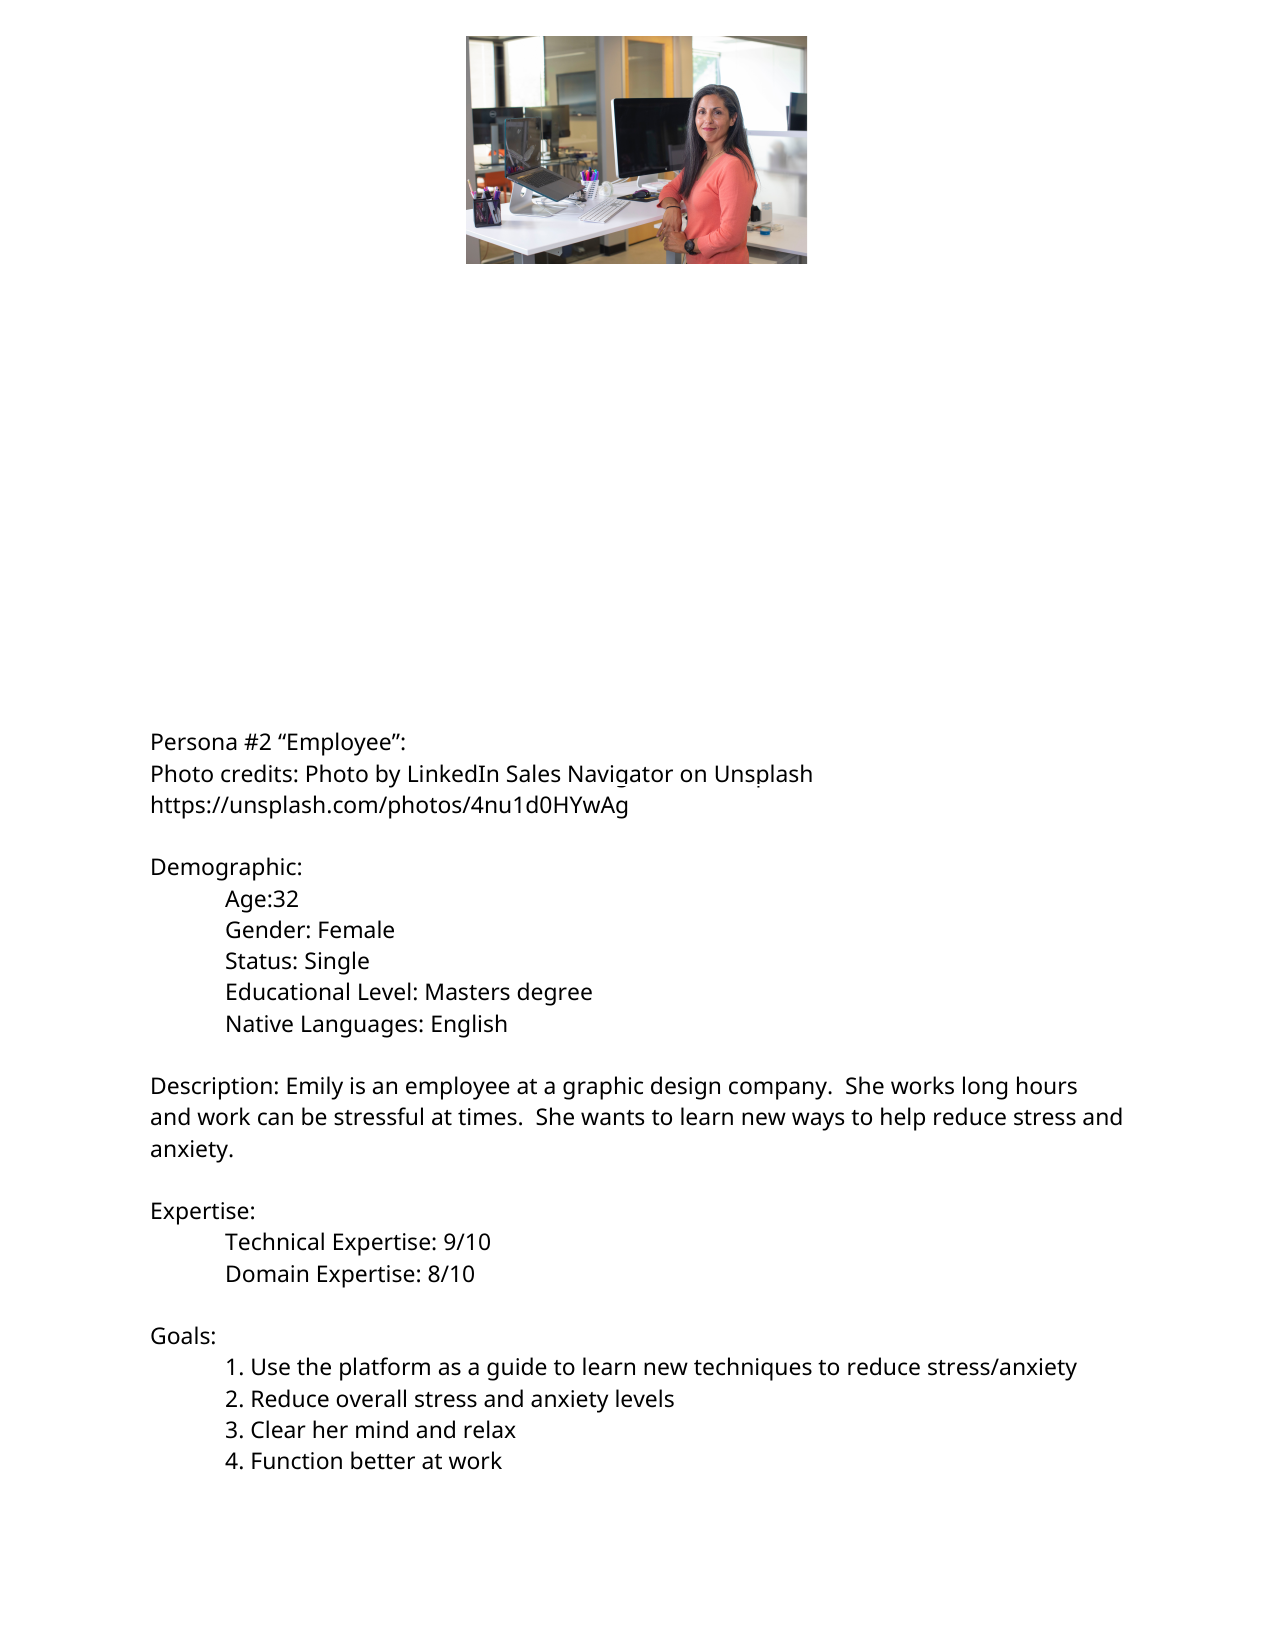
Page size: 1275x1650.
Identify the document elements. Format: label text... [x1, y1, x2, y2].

text Educational Level: Masters degree [150, 976, 1125, 1007]
picture [466, 36, 808, 264]
text Age:32 [150, 882, 1125, 914]
text Description: Emily is an employee at a graphic design company. She works long hours and work can be stressful at times. She wants to learn new ways to help reduce stress and anxiety. [150, 1070, 1125, 1164]
text Goals: [150, 1320, 1125, 1351]
text Technical Expertise: 9/10 [150, 1226, 1125, 1257]
text Gender: Female [150, 914, 1125, 945]
text Native Languages: English [150, 1007, 1125, 1039]
text 3. Clear her mind and relax [150, 1414, 1125, 1445]
text Photo credits: Photo by LinkedIn Sales Navigator on Unsplash https://unsplash.com/photos/4nu1d0HYwAg [150, 757, 1125, 820]
text Persona #2 “Employee”: [150, 726, 1125, 757]
text 1. Use the platform as a guide to learn new techniques to reduce stress/anxiety [150, 1351, 1125, 1382]
text Expertise: [150, 1195, 1125, 1226]
text Demographic: [150, 851, 1125, 882]
text 2. Reduce overall stress and anxiety levels [150, 1382, 1125, 1414]
text Status: Single [150, 945, 1125, 976]
text 4. Function better at work [150, 1445, 1125, 1476]
text Domain Expertise: 8/10 [150, 1257, 1125, 1289]
